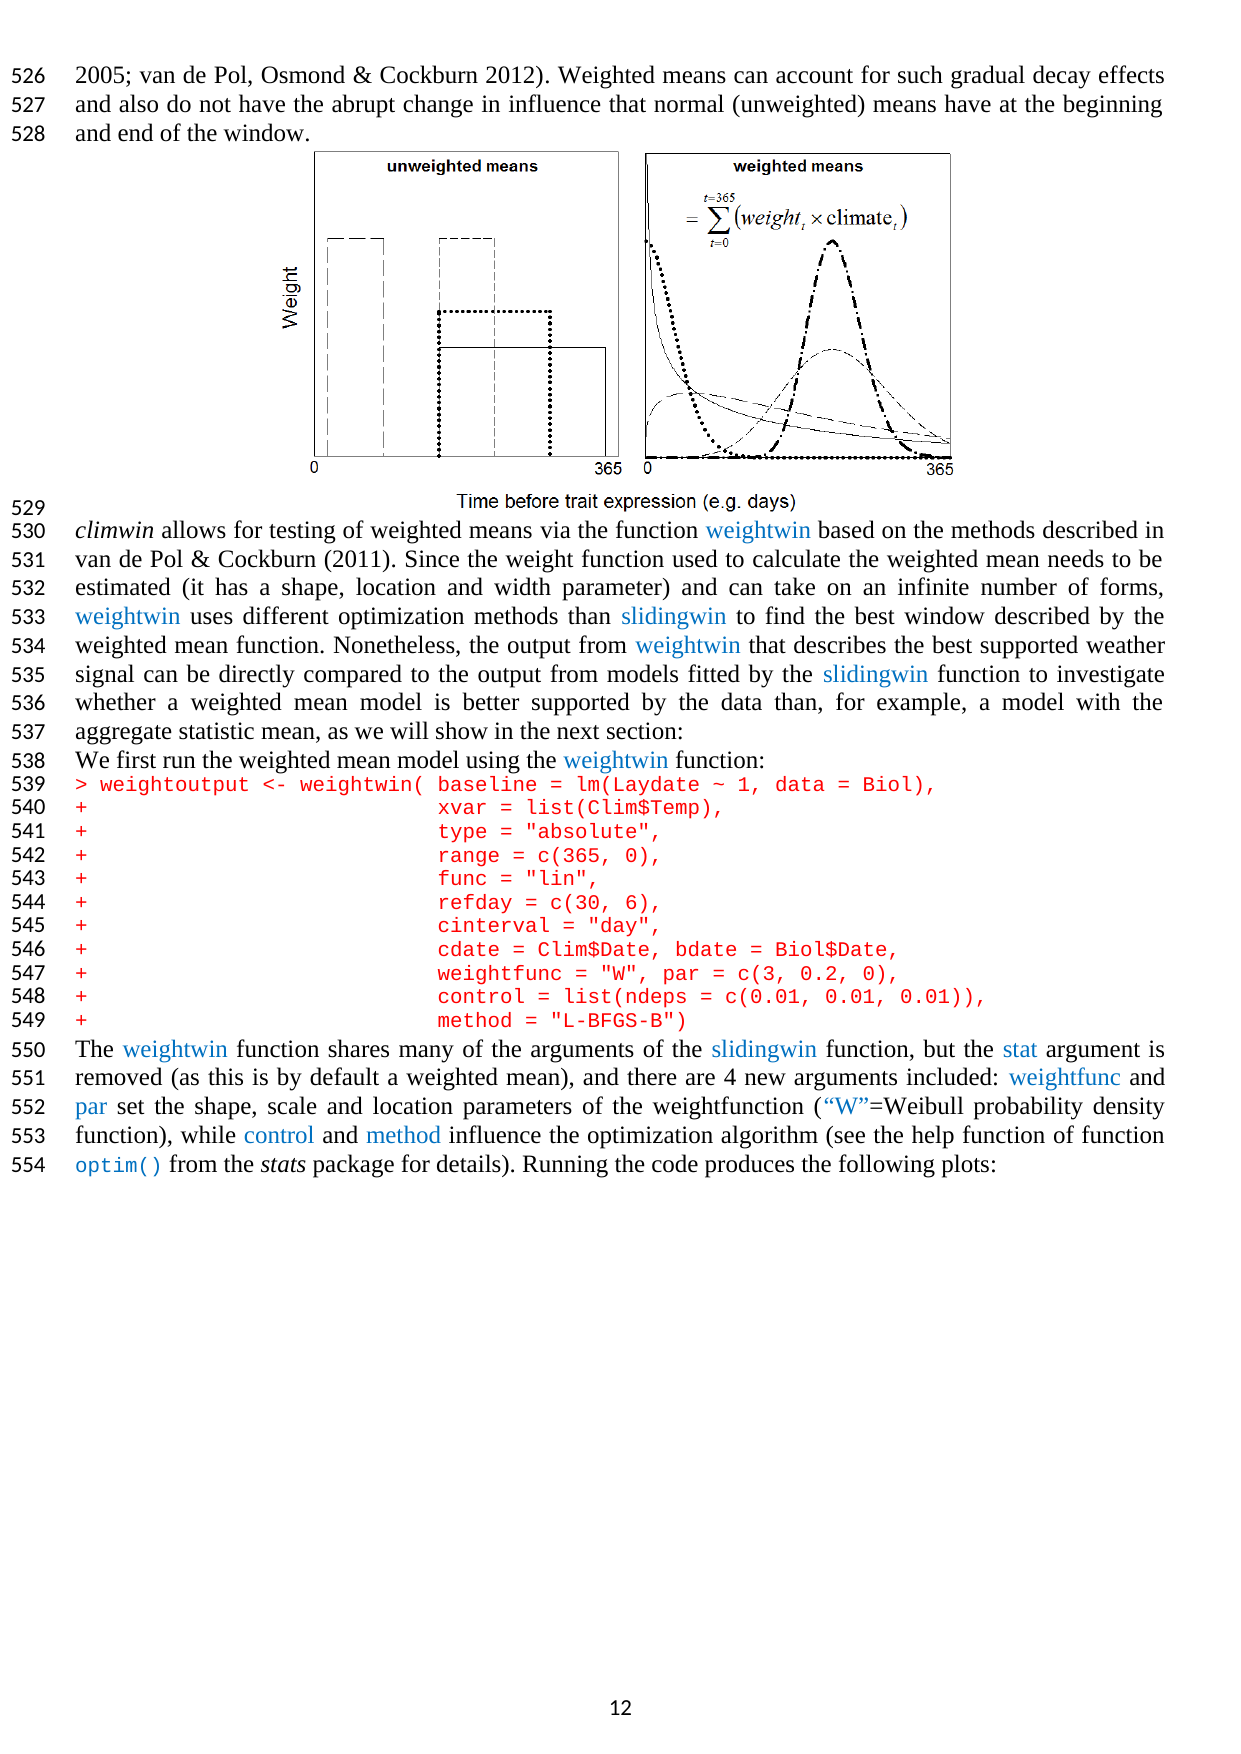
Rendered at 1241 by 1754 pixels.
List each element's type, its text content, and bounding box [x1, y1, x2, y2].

text > weightoutput <- weightwin( baseline = lm(Laydate ~ 1, data = Biol), [75, 774, 1165, 797]
text + method = "L-BFGS-B") [75, 1010, 1165, 1034]
text + control = list(ndeps = c(0.01, 0.01, 0.01)), [75, 986, 1165, 1010]
text + cdate = Clim$Date, bdate = Biol$Date, [75, 939, 1165, 963]
text + range = c(365, 0), [75, 844, 1165, 868]
text + xvar = list(Clim$Temp), [75, 797, 1165, 821]
picture [276, 146, 964, 515]
text The weightwin function shares many of the arguments of the slidingwin function, but the stat argument is removed (as this is by default a weighted mean), and there are 4 new arguments included: weightfunc and par set the shape, scale and location parameters of the weightfunction (“W”=Weibull probability density function), while control and method influence the optimization algorithm (see the help function of function optim() from the stats package for details). Running the code produces the following plots: [75, 1034, 1165, 1178]
text + type = "absolute", [75, 821, 1165, 844]
text + cinterval = "day", [75, 916, 1165, 939]
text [75, 60, 1165, 147]
text + func = "lin", [75, 868, 1165, 892]
text climwin allows for testing of weighted means via the function weightwin based on the methods described in van de Pol & Cockburn (2011). Since the weight function used to calculate the weighted mean needs to be estimated (it has a shape, location and width parameter) and can take on an infinite number of forms, weightwin uses different optimization methods than slidingwin to find the best window described by the weighted mean function. Nonetheless, the output from weightwin that describes the best supported weather signal can be directly compared to the output from models fitted by the slidingwin function to investigate whether a weighted mean model is better supported by the data than, for example, a model with the aggregate statistic mean, as we will show in the next section: [75, 515, 1165, 745]
text + weightfunc = "W", par = c(3, 0.2, 0), [75, 963, 1165, 986]
text + refday = c(30, 6), [75, 892, 1165, 916]
text We first run the weighted mean model using the weightwin function: [75, 745, 1165, 774]
